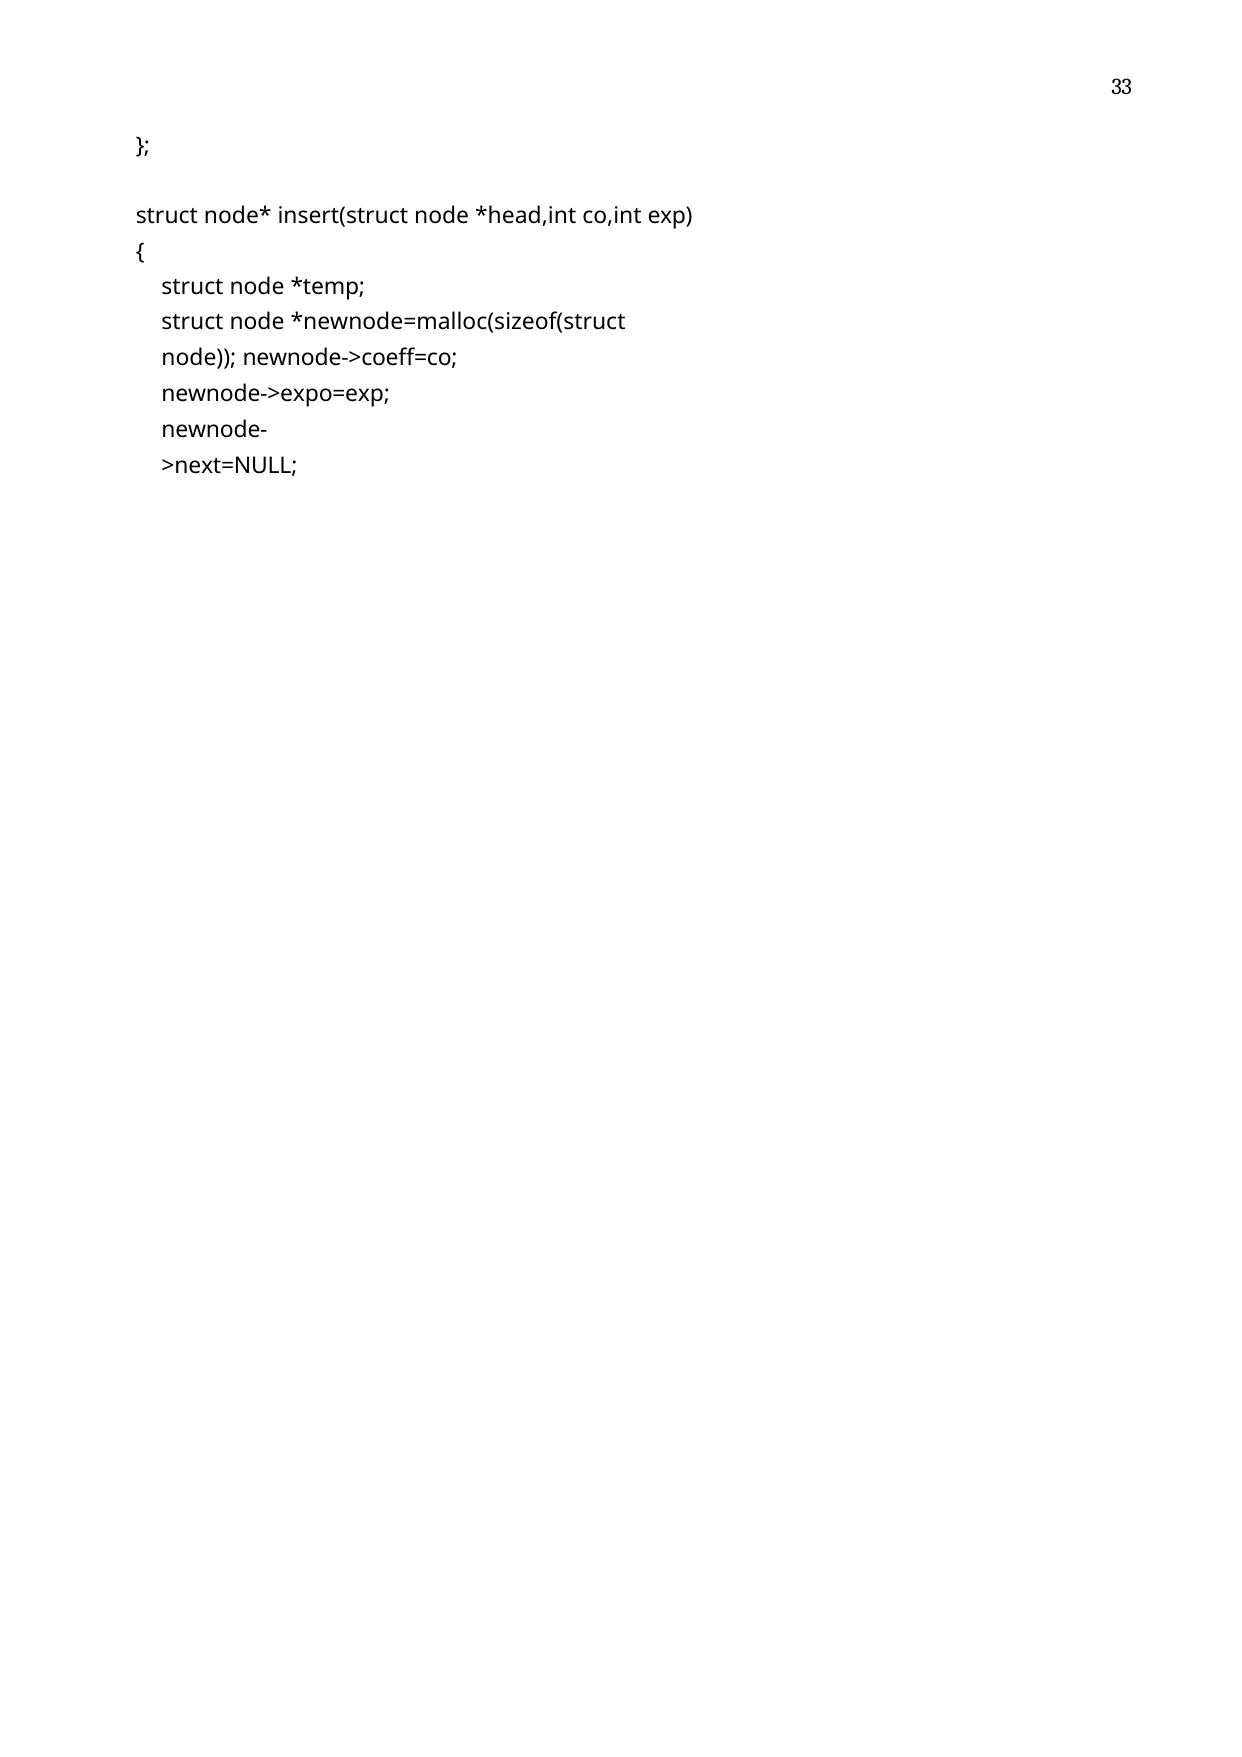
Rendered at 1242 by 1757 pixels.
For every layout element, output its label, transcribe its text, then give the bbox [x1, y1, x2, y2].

text struct node *temp; [161, 270, 1160, 301]
text struct node *newnode=malloc(sizeof(struct node)); newnode->coeff=co; [161, 305, 674, 372]
text }; [136, 129, 1160, 160]
text { [136, 235, 1160, 266]
text newnode->expo=exp; newnode->next=NULL; [161, 377, 398, 480]
text struct node* insert(struct node *head,int co,int exp) [136, 199, 1160, 231]
